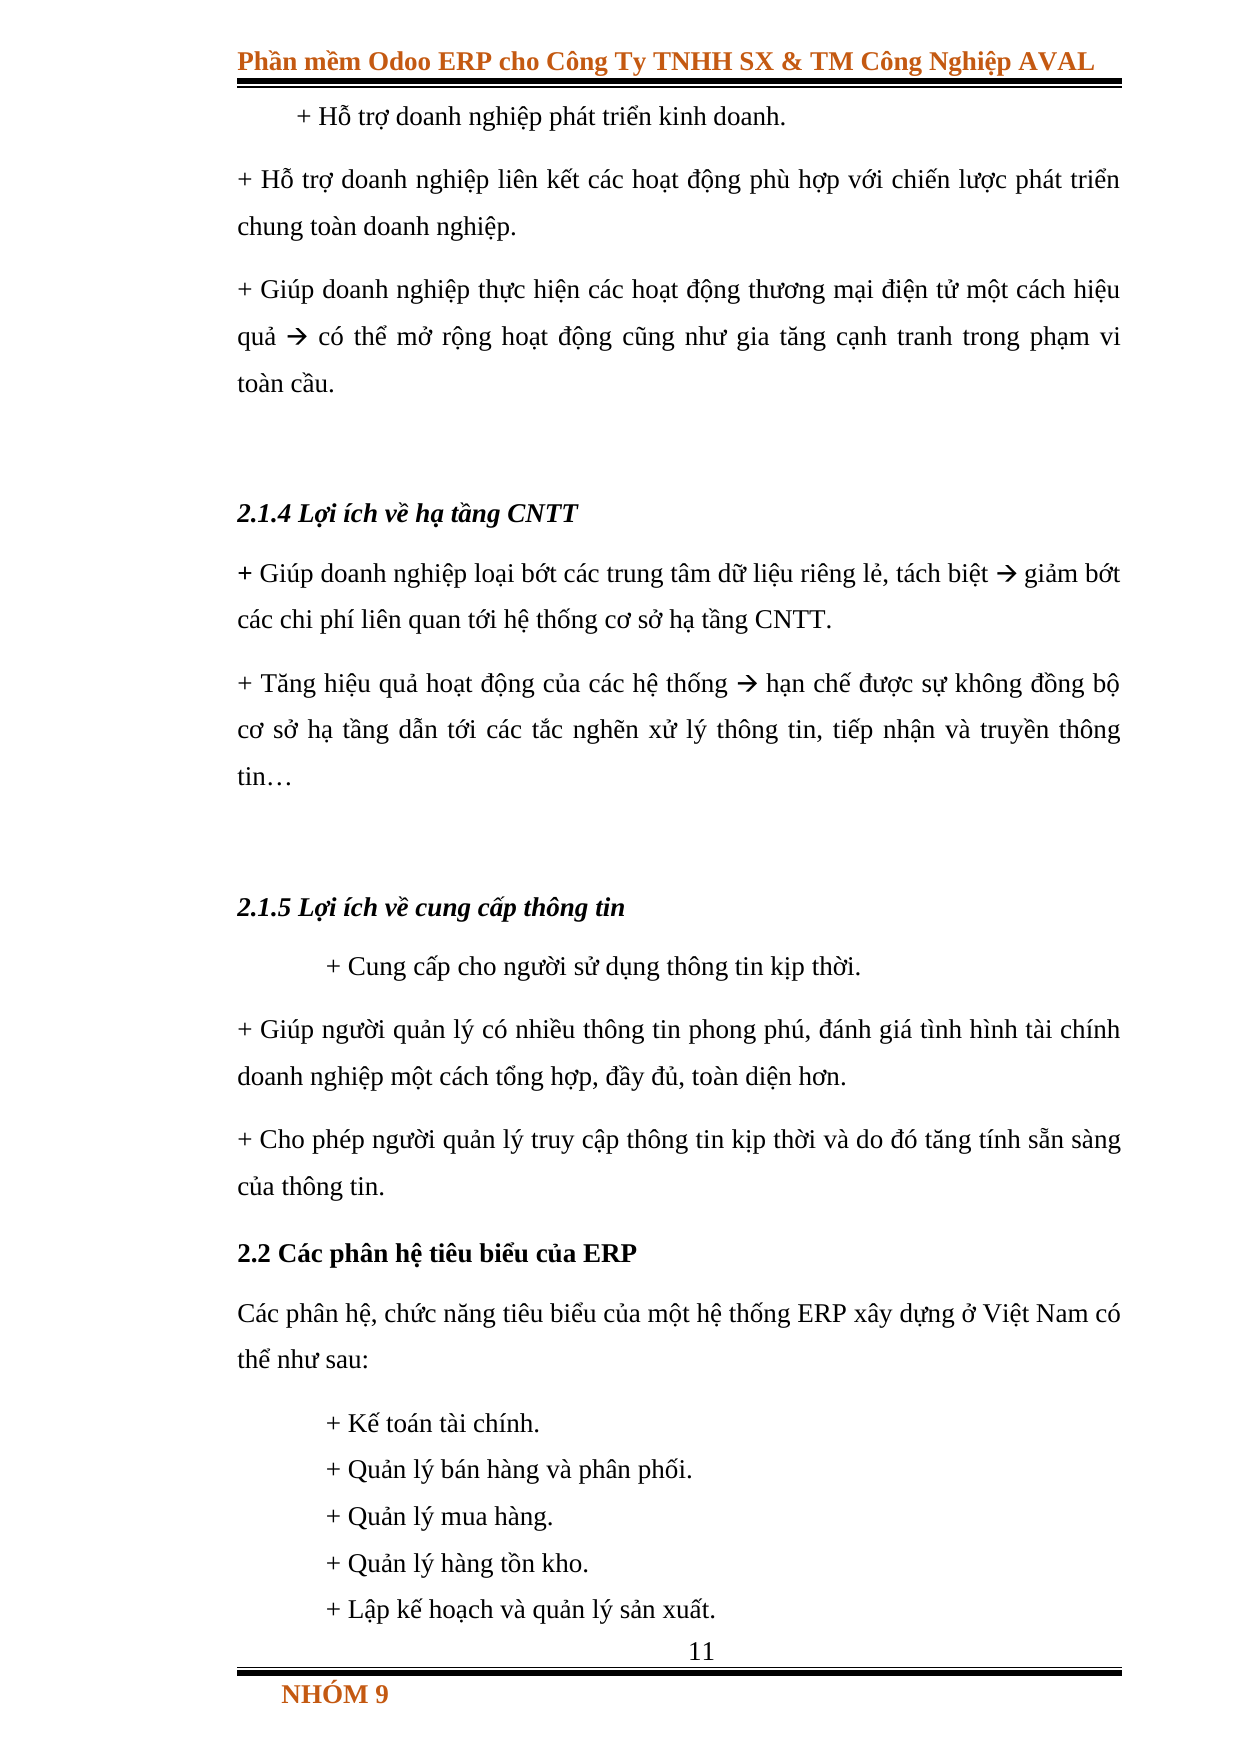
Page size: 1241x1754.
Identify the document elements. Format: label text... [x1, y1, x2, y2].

text + Giúp doanh nghiệp loại bớt các trung tâm dữ liệu riêng lẻ, tách biệt 🡪 giảm bớt các chi phí liên quan tới hệ thống cơ sở hạ tầng CNTT. [237, 557, 1122, 634]
text + Hỗ trợ doanh nghiệp phát triển kinh doanh. [237, 100, 1122, 131]
subtitle 2.2 Các phân hệ tiêu biểu của ERP [237, 1238, 1122, 1269]
text + Giúp doanh nghiệp thực hiện các hoạt động thương mại điện tử một cách hiệu quả 🡪 có thể mở rộng hoạt động cũng như gia tăng cạnh tranh trong phạm vi toàn cầu. [237, 273, 1122, 398]
text + Quản lý mua hàng. [237, 1500, 1122, 1531]
text + Kế toán tài chính. [237, 1407, 1122, 1438]
text + Cung cấp cho người sử dụng thông tin kịp thời. [237, 950, 1122, 981]
text + Lập kế hoạch và quản lý sản xuất. [237, 1593, 1122, 1624]
text + Hỗ trợ doanh nghiệp liên kết các hoạt động phù hợp với chiến lược phát triển chung toàn doanh nghiệp. [237, 163, 1122, 241]
text + Quản lý bán hàng và phân phối. [237, 1453, 1122, 1484]
text + Giúp người quản lý có nhiều thông tin phong phú, đánh giá tình hình tài chính doanh nghiệp một cách tổng hợp, đầy đủ, toàn diện hơn. [237, 1013, 1122, 1091]
text + Tăng hiệu quả hoạt động của các hệ thống 🡪 hạn chế được sự không đồng bộ cơ sở hạ tầng dẫn tới các tắc nghẽn xử lý thông tin, tiếp nhận và truyền thông tin… [237, 667, 1122, 791]
subtitle 2.1.4 Lợi ích về hạ tầng CNTT [237, 498, 1122, 529]
text + Quản lý hàng tồn kho. [237, 1547, 1122, 1578]
text Các phân hệ, chức năng tiêu biểu của một hệ thống ERP xây dựng ở Việt Nam có thể như sau: [237, 1297, 1122, 1374]
text + Cho phép người quản lý truy cập thông tin kịp thời và do đó tăng tính sẵn sàng của thông tin. [237, 1123, 1122, 1201]
subtitle 2.1.5 Lợi ích về cung cấp thông tin [237, 891, 1122, 922]
